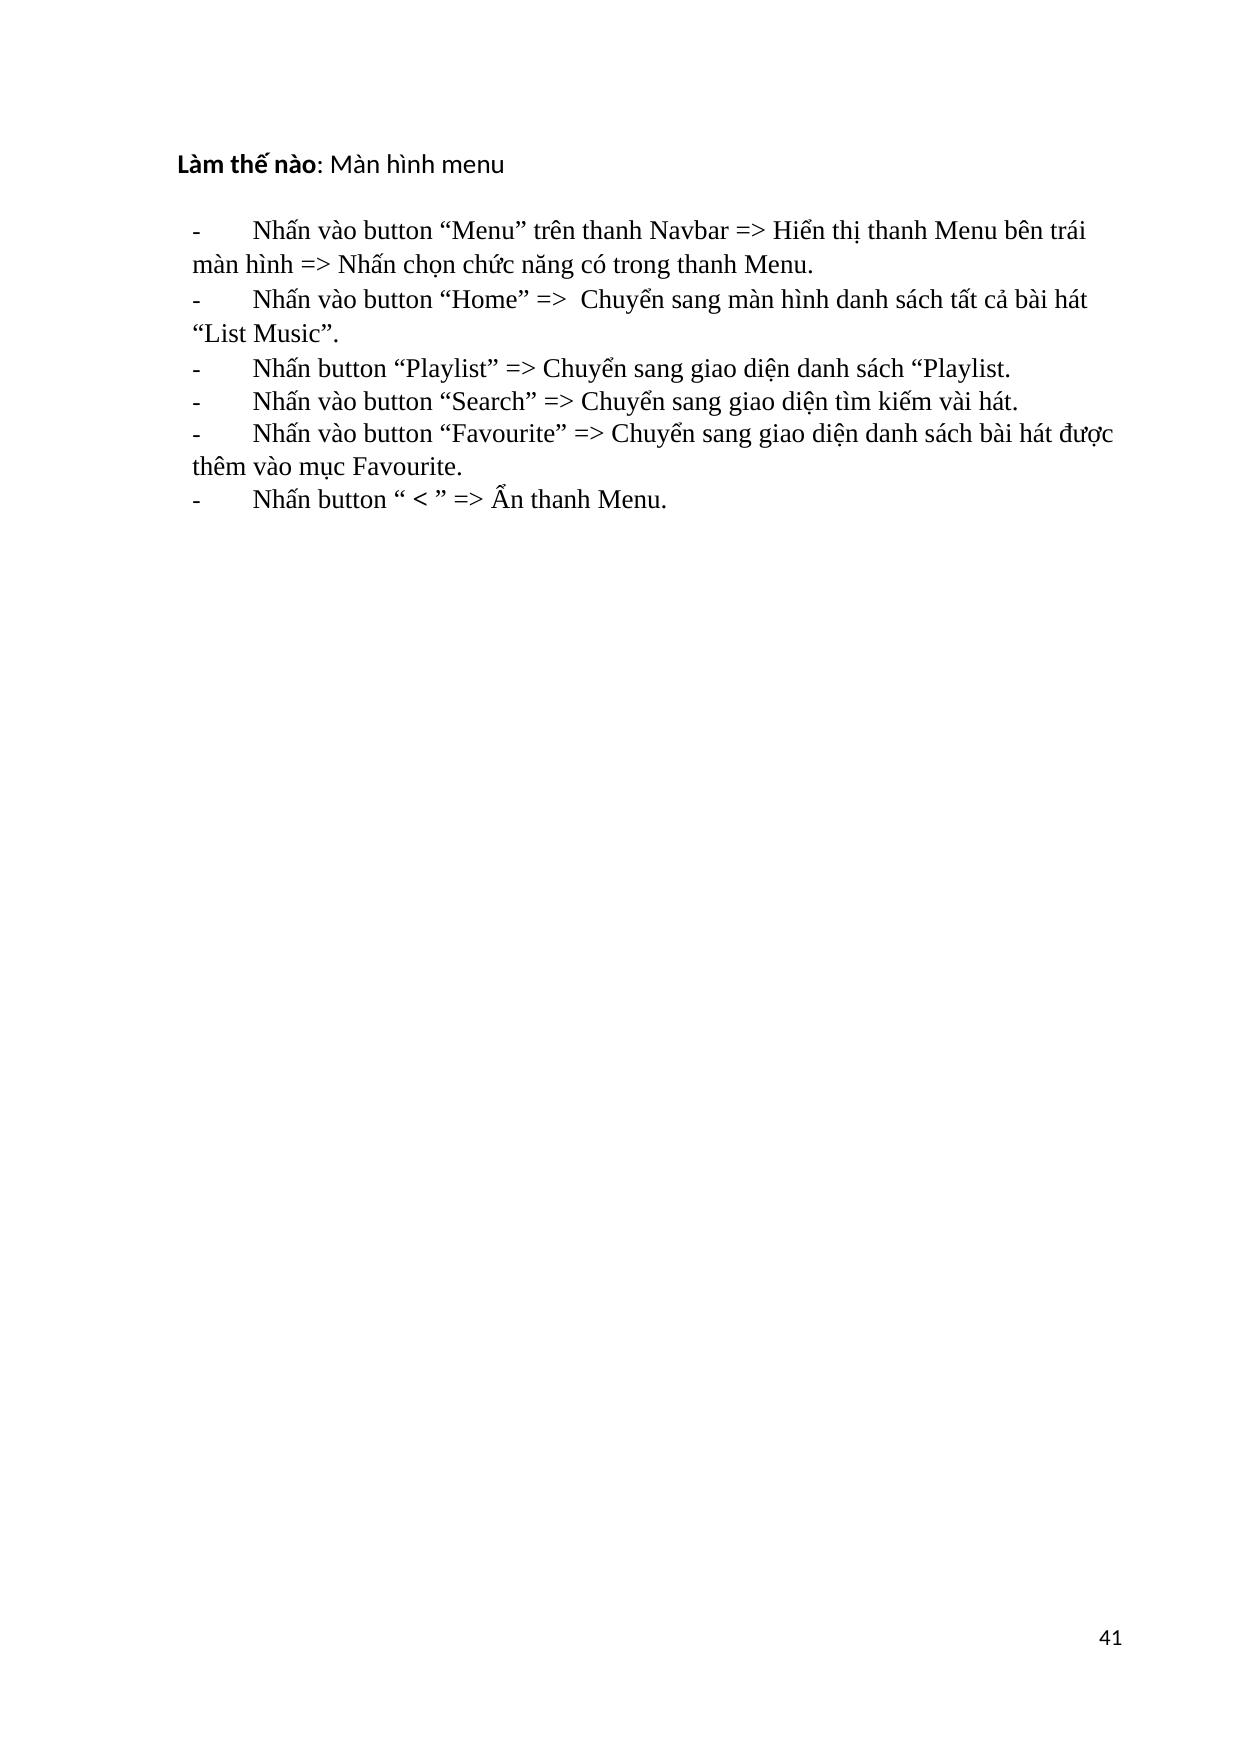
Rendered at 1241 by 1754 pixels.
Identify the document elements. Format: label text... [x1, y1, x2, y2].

list Nhấn vào button “Favourite” => Chuyển sang giao diện danh sách bài hát được thêm vào mục Favourite. [192, 418, 1122, 482]
list Nhấn vào button “Search” => Chuyển sang giao diện tìm kiếm vài hát. [192, 385, 1122, 416]
list Nhấn vào button “Menu” trên thanh Navbar => Hiển thị thanh Menu bên trái màn hình => Nhấn chọn chức năng có trong thanh Menu. [192, 214, 1122, 279]
list Nhấn vào button “Home” => Chuyển sang màn hình danh sách tất cả bài hát “List Music”. [192, 283, 1122, 348]
list Nhấn button “Playlist” => Chuyển sang giao diện danh sách “Playlist. [192, 352, 1122, 383]
list Nhấn button “ < ” => Ẩn thanh Menu. [192, 483, 1122, 514]
text Làm thế nào: Màn hình menu [177, 148, 1122, 181]
